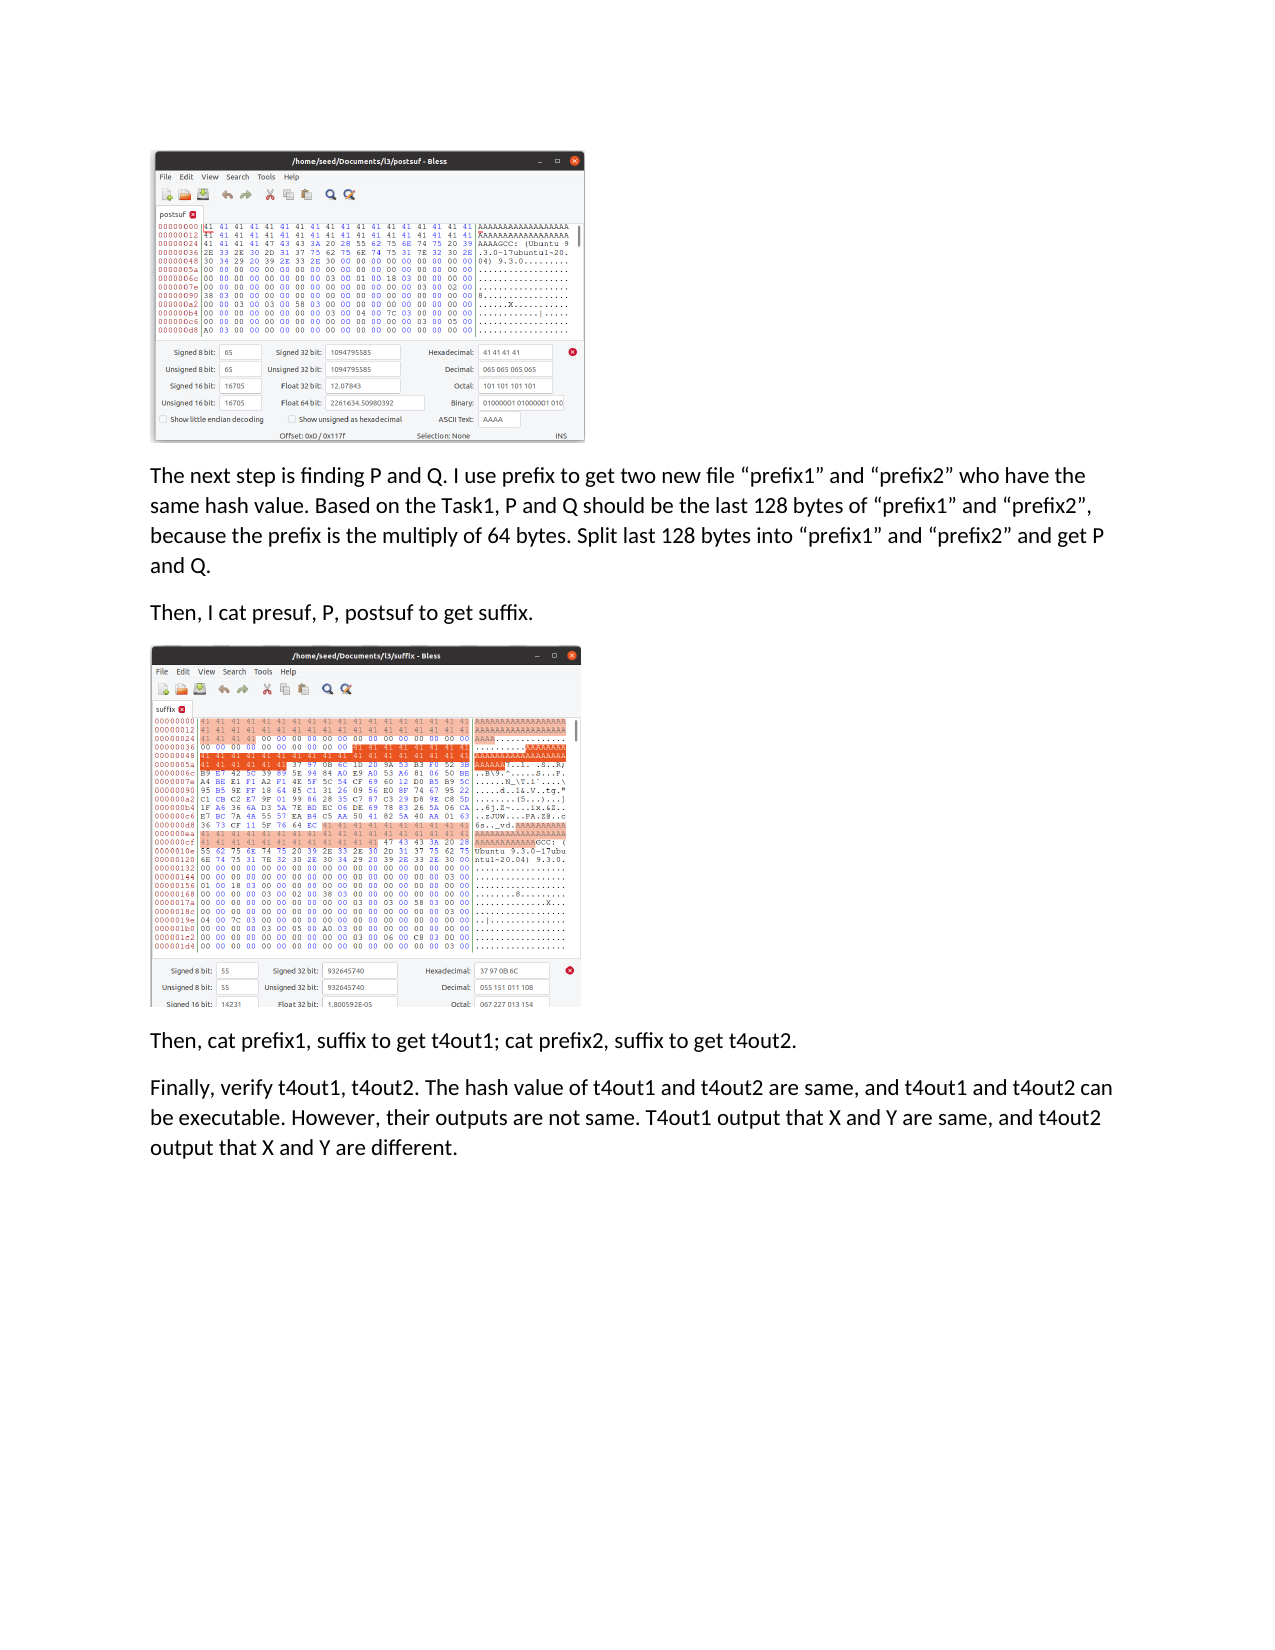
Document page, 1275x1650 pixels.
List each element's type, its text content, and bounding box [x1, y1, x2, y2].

picture [150, 150, 586, 443]
picture [150, 645, 581, 1007]
text Then, I cat presuf, P, postsuf to get suffix. [150, 598, 1125, 627]
text Then, cat prefix1, suffix to get t4out1; cat prefix2, suffix to get t4out2. [150, 1026, 1125, 1054]
text The next step is finding P and Q. I use prefix to get two new file “prefix1” and “prefix2” who have the same hash value. Based on the Task1, P and Q should be the last 128 bytes of “prefix1” and “prefix2”, because the prefix is the multiply of 64 bytes. Split last 128 bytes into “prefix1” and “prefix2” and get P and Q. [150, 461, 1125, 580]
text Finally, verify t4out1, t4out2. The hash value of t4out1 and t4out2 are same, and t4out1 and t4out2 can be executable. However, their outputs are not same. T4out1 output that X and Y are same, and t4out2 output that X and Y are different. [150, 1073, 1125, 1161]
